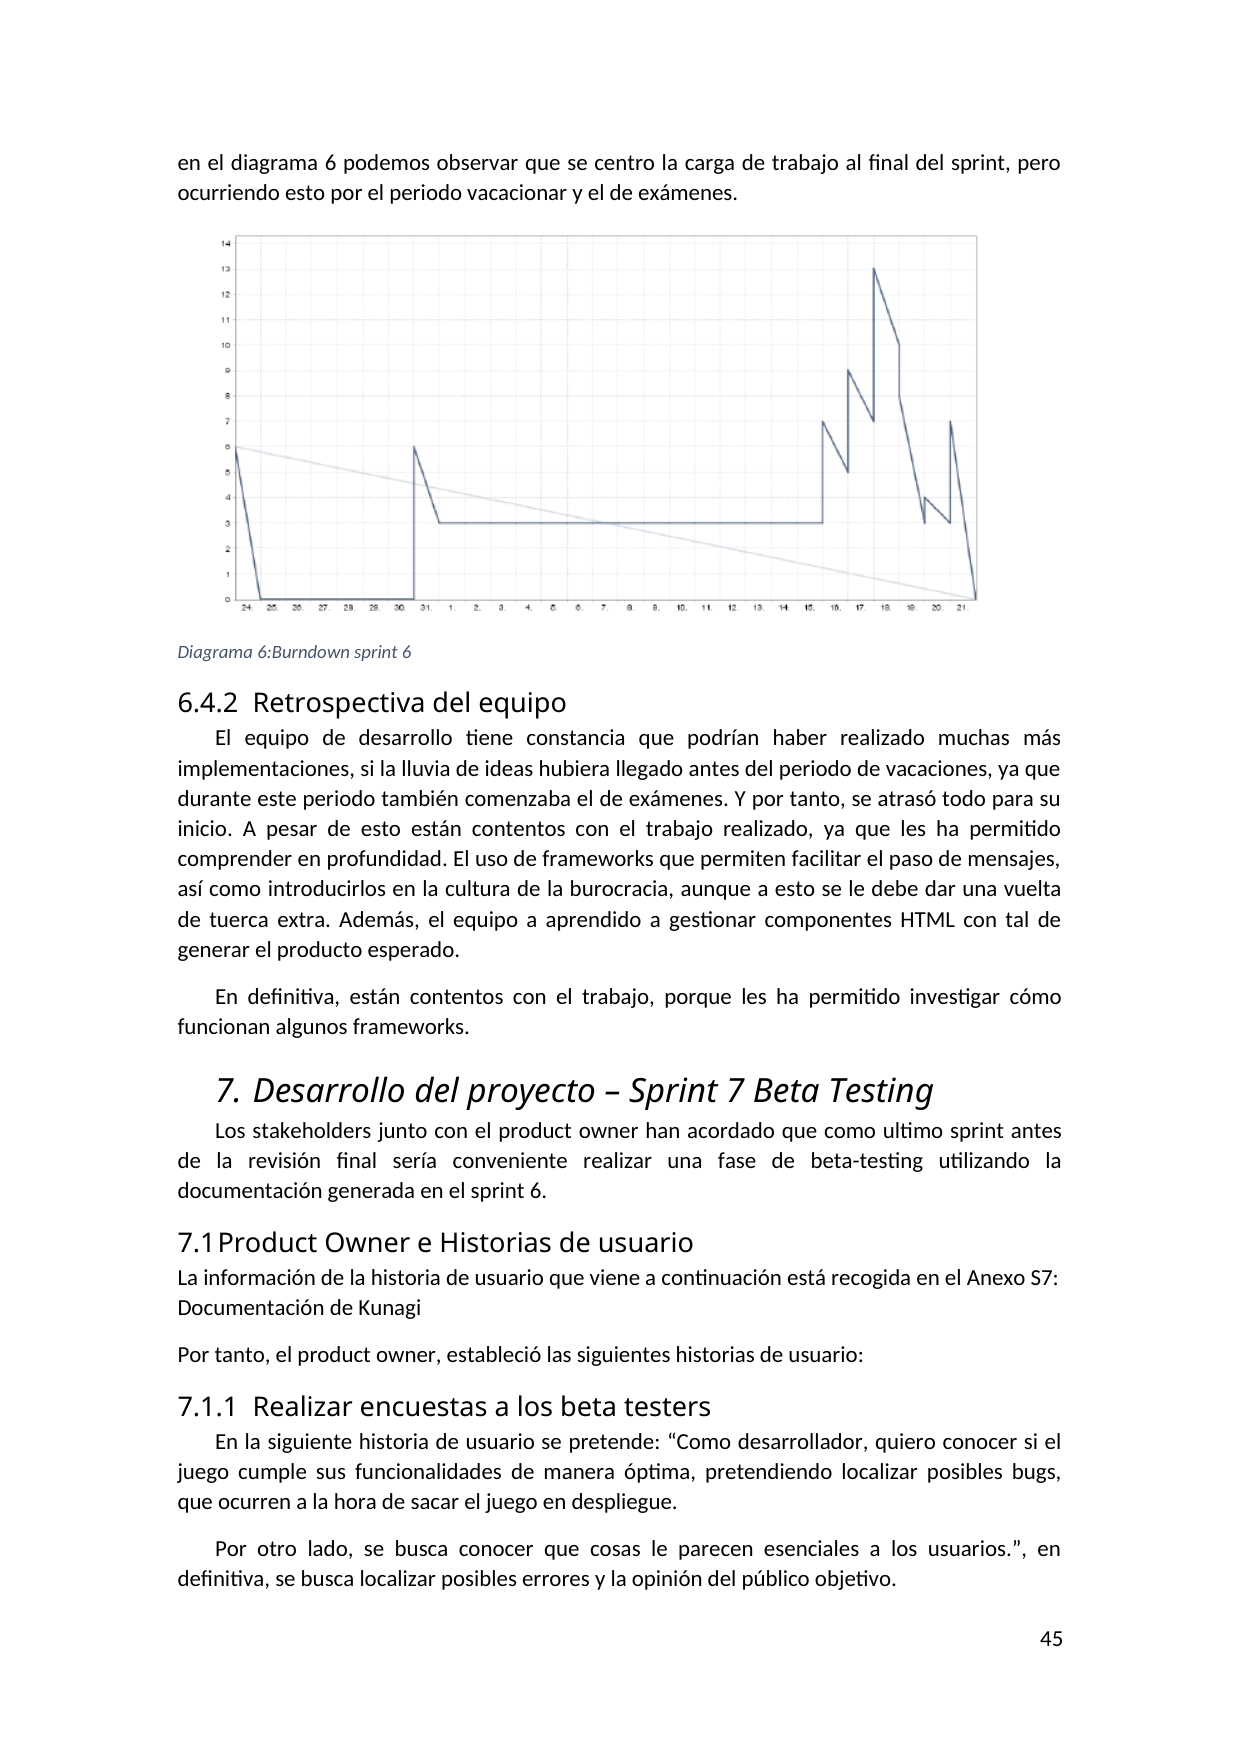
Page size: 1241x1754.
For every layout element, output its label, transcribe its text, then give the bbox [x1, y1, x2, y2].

subtitle Realizar encuestas a los beta testers [177, 1387, 1063, 1424]
text El equipo de desarrollo tiene constancia que podrían haber realizado muchas más implementaciones, si la lluvia de ideas hubiera llegado antes del periodo de vacaciones, ya que durante este periodo también comenzaba el de exámenes. Y por tanto, se atrasó todo para su inicio. A pesar de esto están contentos con el trabajo realizado, ya que les ha permitido comprender en profundidad. El uso de frameworks que permiten facilitar el paso de mensajes, así como introducirlos en la cultura de la burocracia, aunque a esto se le debe dar una vuelta de tuerca extra. Además, el equipo a aprendido a gestionar componentes HTML con tal de generar el producto esperado. [177, 723, 1063, 963]
text En definitiva, están contentos con el trabajo, porque les ha permitido investigar cómo funcionan algunos frameworks. [177, 982, 1063, 1040]
picture [214, 224, 985, 621]
subtitle Desarrollo del proyecto – Sprint 7 Beta Testing [215, 1067, 1063, 1113]
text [177, 148, 1063, 206]
text Por otro lado, se busca conocer que cosas le parecen esenciales a los usuarios.”, en definitiva, se busca localizar posibles errores y la opinión del público objetivo. [177, 1534, 1063, 1592]
text En la siguiente historia de usuario se pretende: “Como desarrollador, quiero conocer si el juego cumple sus funcionalidades de manera óptima, pretendiendo localizar posibles bugs, que ocurren a la hora de sacar el juego en despliegue. [177, 1427, 1063, 1515]
text La información de la historia de usuario que viene a continuación está recogida en el Anexo S7: Documentación de Kunagi [177, 1263, 1063, 1321]
subtitle Retrospectiva del equipo [177, 684, 1063, 721]
subtitle Product Owner e Historias de usuario [177, 1223, 1063, 1260]
text Por tanto, el product owner, estableció las siguientes historias de usuario: [177, 1340, 1063, 1368]
text Los stakeholders junto con el product owner han acordado que como ultimo sprint antes de la revisión final sería conveniente realizar una fase de beta-testing utilizando la documentación generada en el sprint 6. [177, 1116, 1063, 1204]
